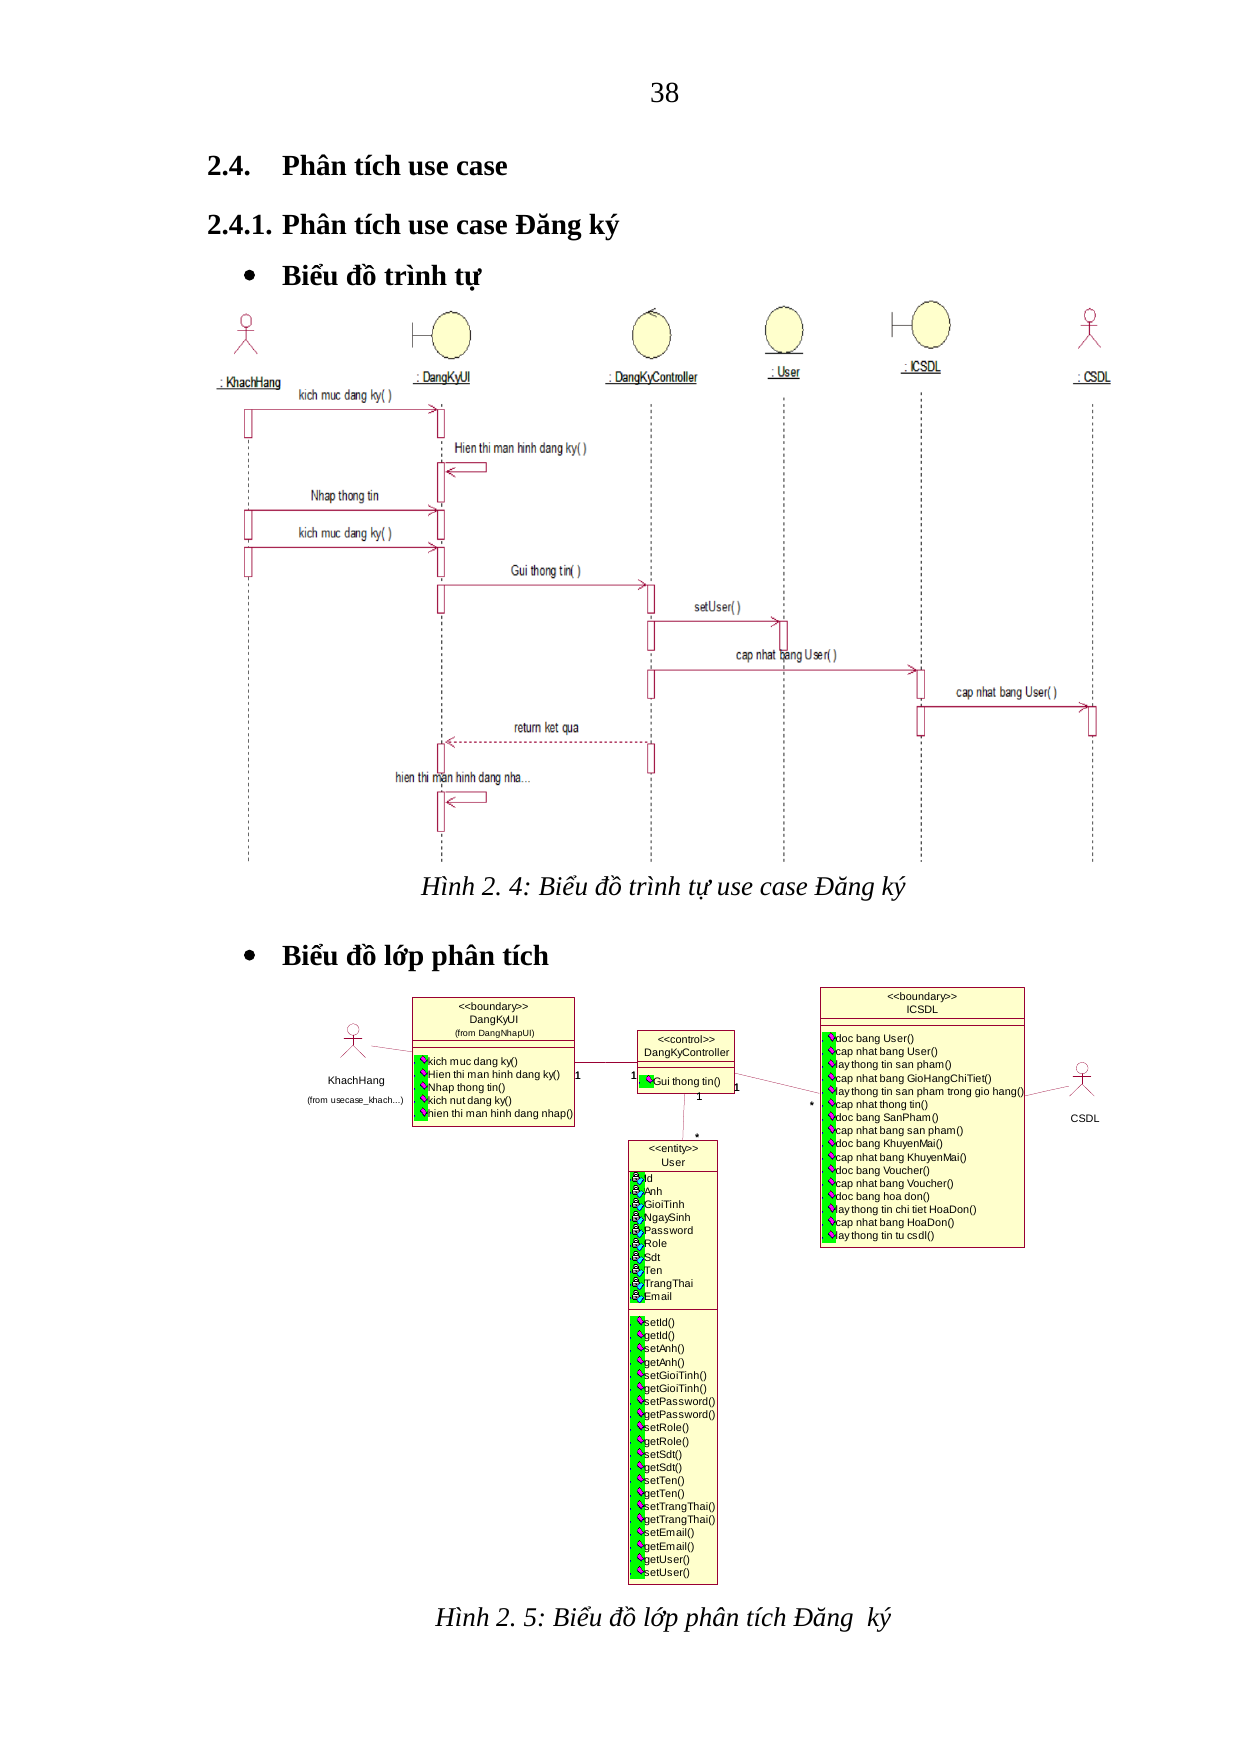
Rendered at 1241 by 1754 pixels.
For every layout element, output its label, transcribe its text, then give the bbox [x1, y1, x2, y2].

subtitle Phân tích use case Đăng ký [207, 207, 1122, 241]
subtitle Phân tích use case [207, 148, 1122, 181]
list Biểu đồ trình tự [244, 258, 1122, 292]
picture [206, 296, 1123, 866]
list Biểu đồ lớp phân tích [244, 938, 1122, 972]
